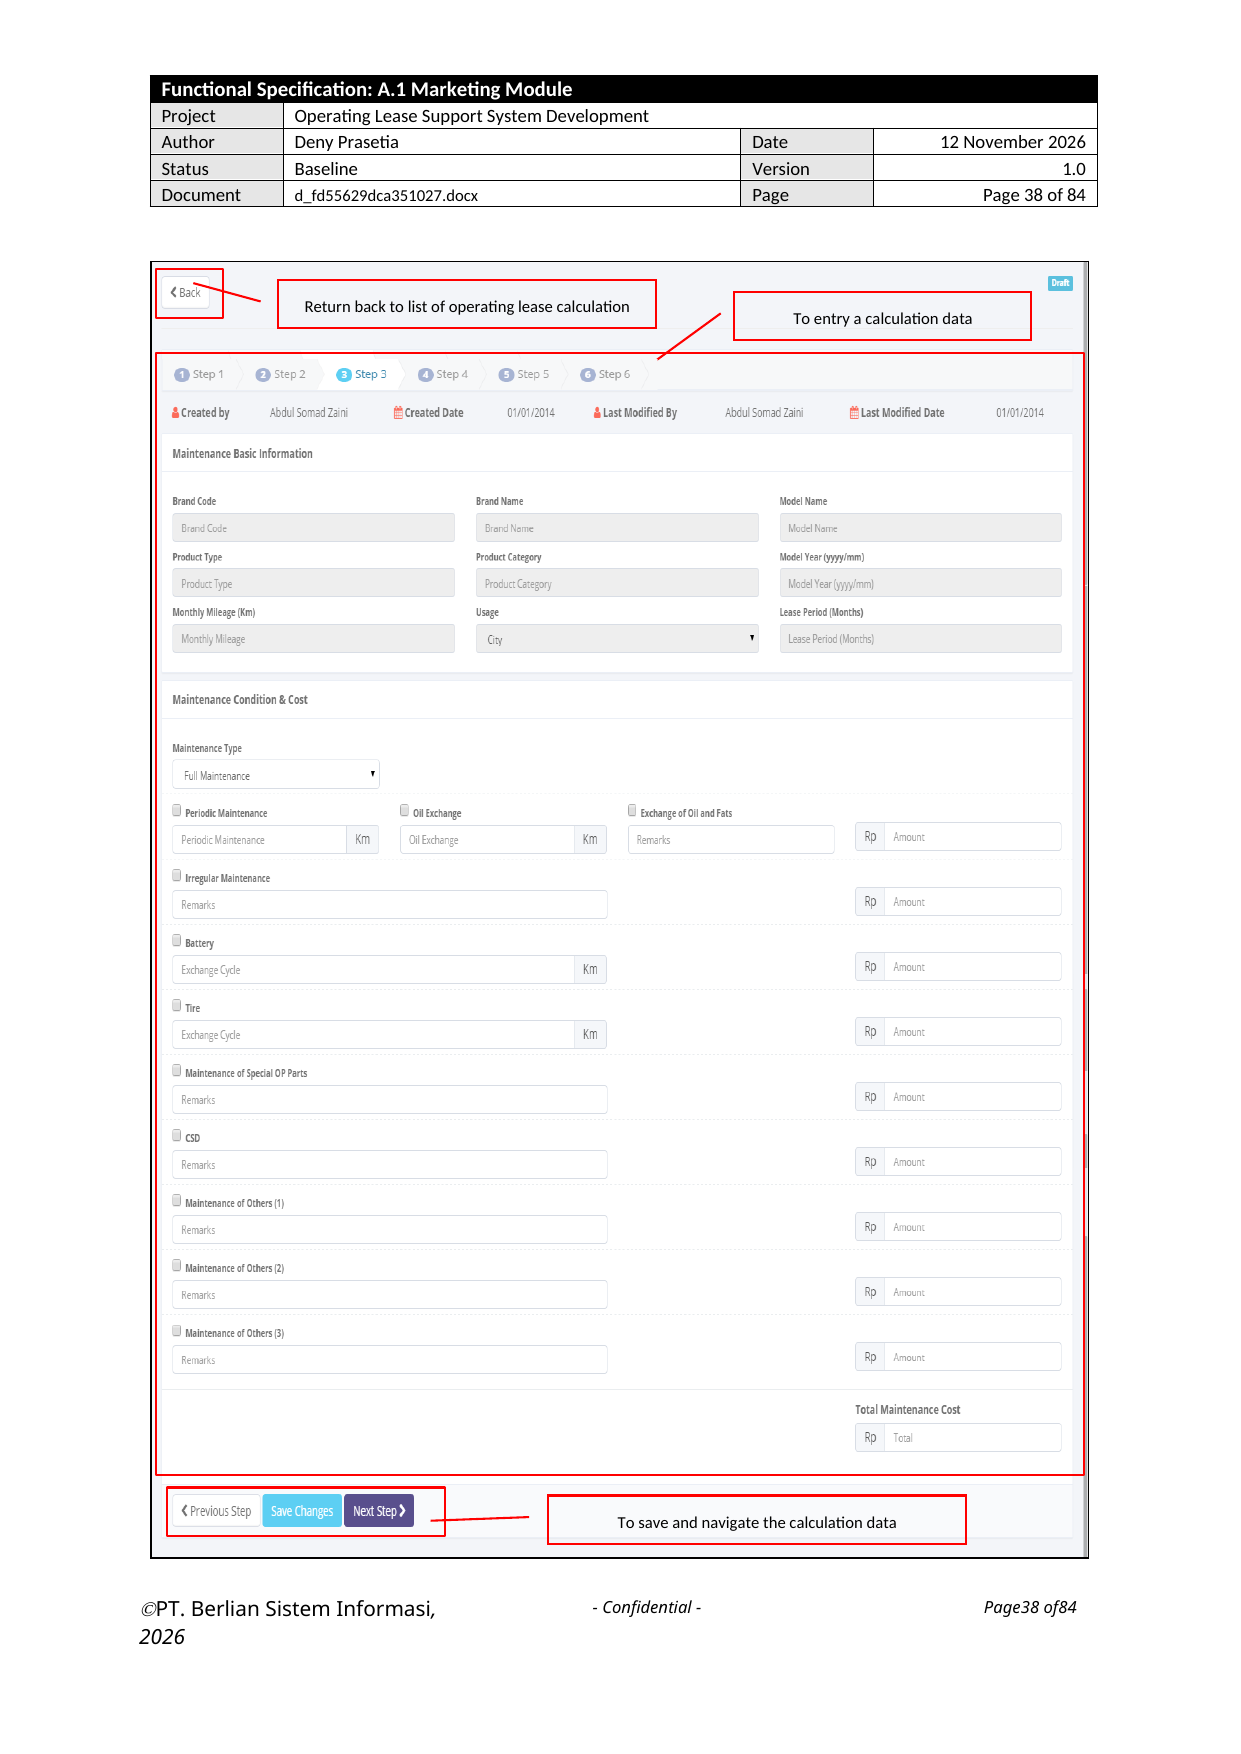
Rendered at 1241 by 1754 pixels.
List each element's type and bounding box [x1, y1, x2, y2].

picture [152, 262, 1088, 1557]
